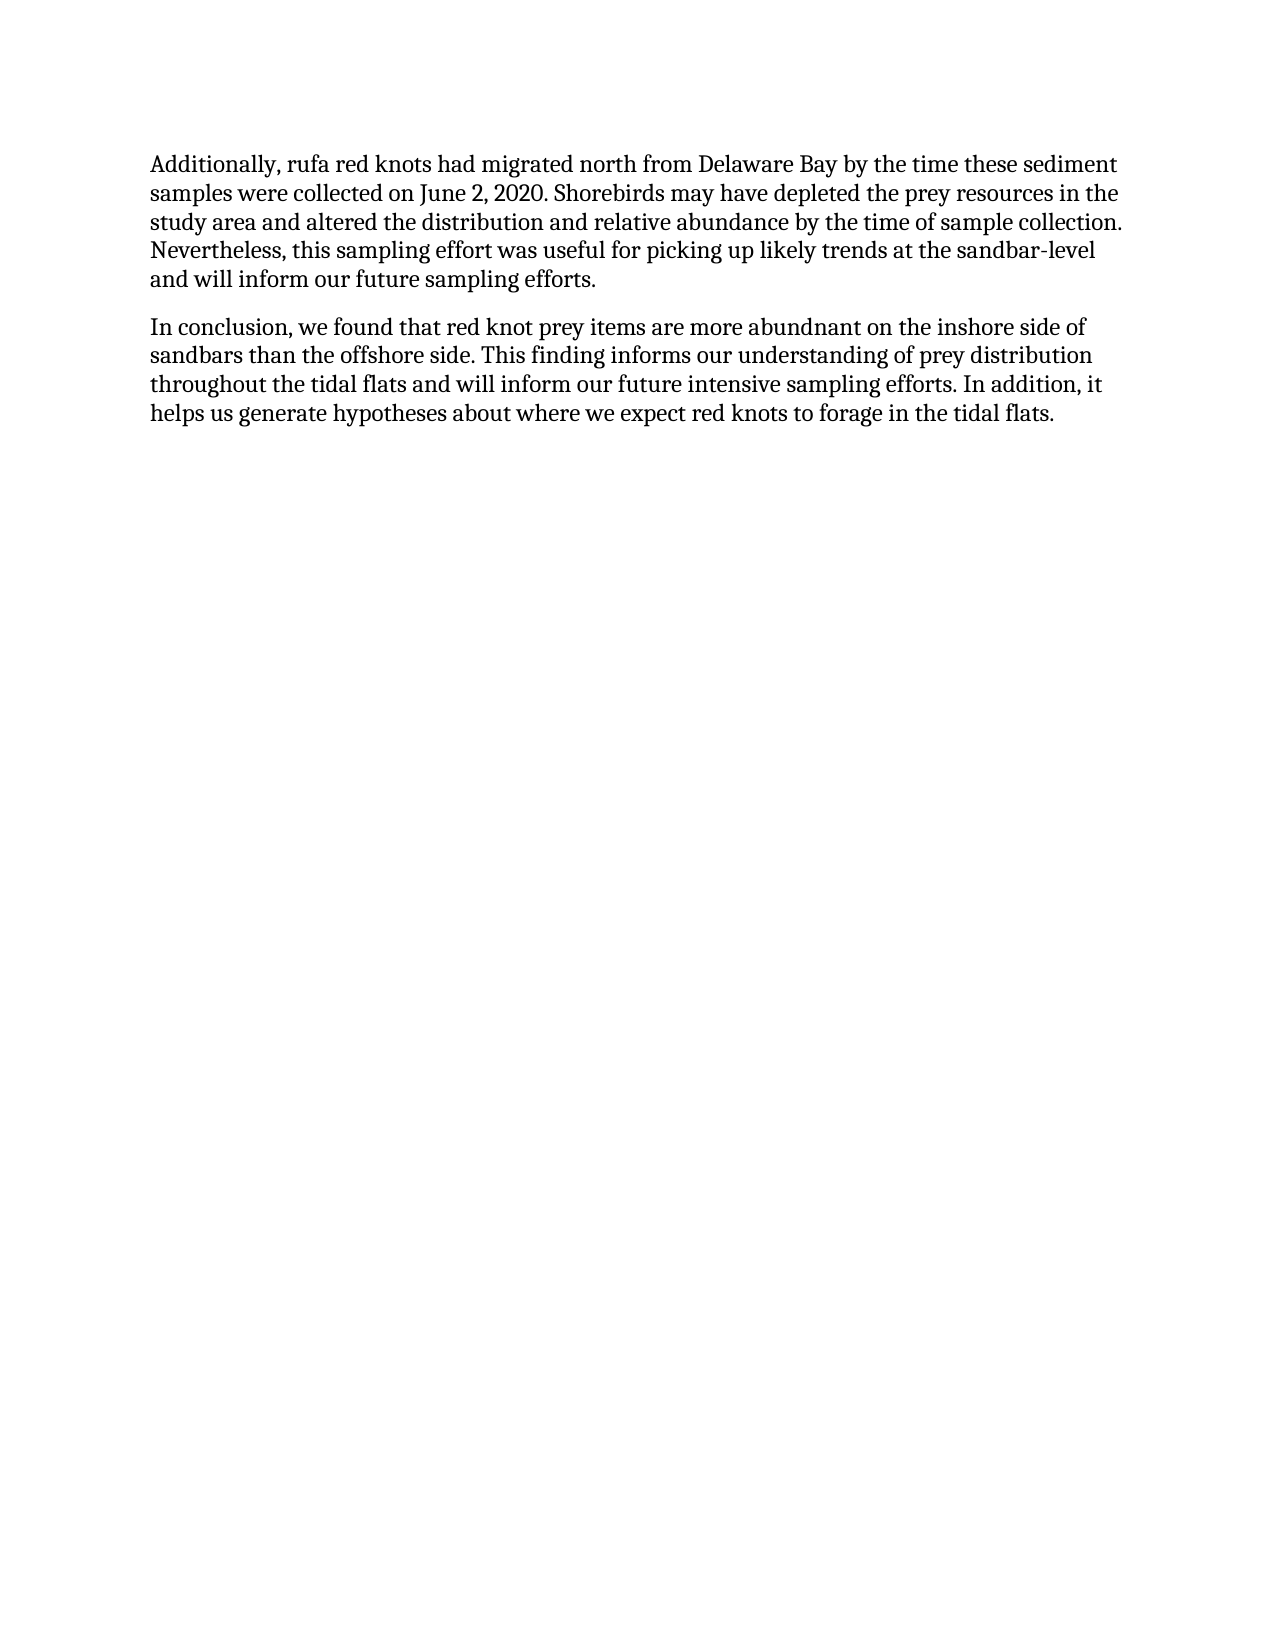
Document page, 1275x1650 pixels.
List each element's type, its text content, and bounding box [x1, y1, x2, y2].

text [150, 150, 1125, 294]
text In conclusion, we found that red knot prey items are more abundnant on the inshore side of sandbars than the offshore side. This finding informs our understanding of prey distribution throughout the tidal flats and will inform our future intensive sampling efforts. In addition, it helps us generate hypotheses about where we expect red knots to forage in the tidal flats. [150, 312, 1125, 427]
